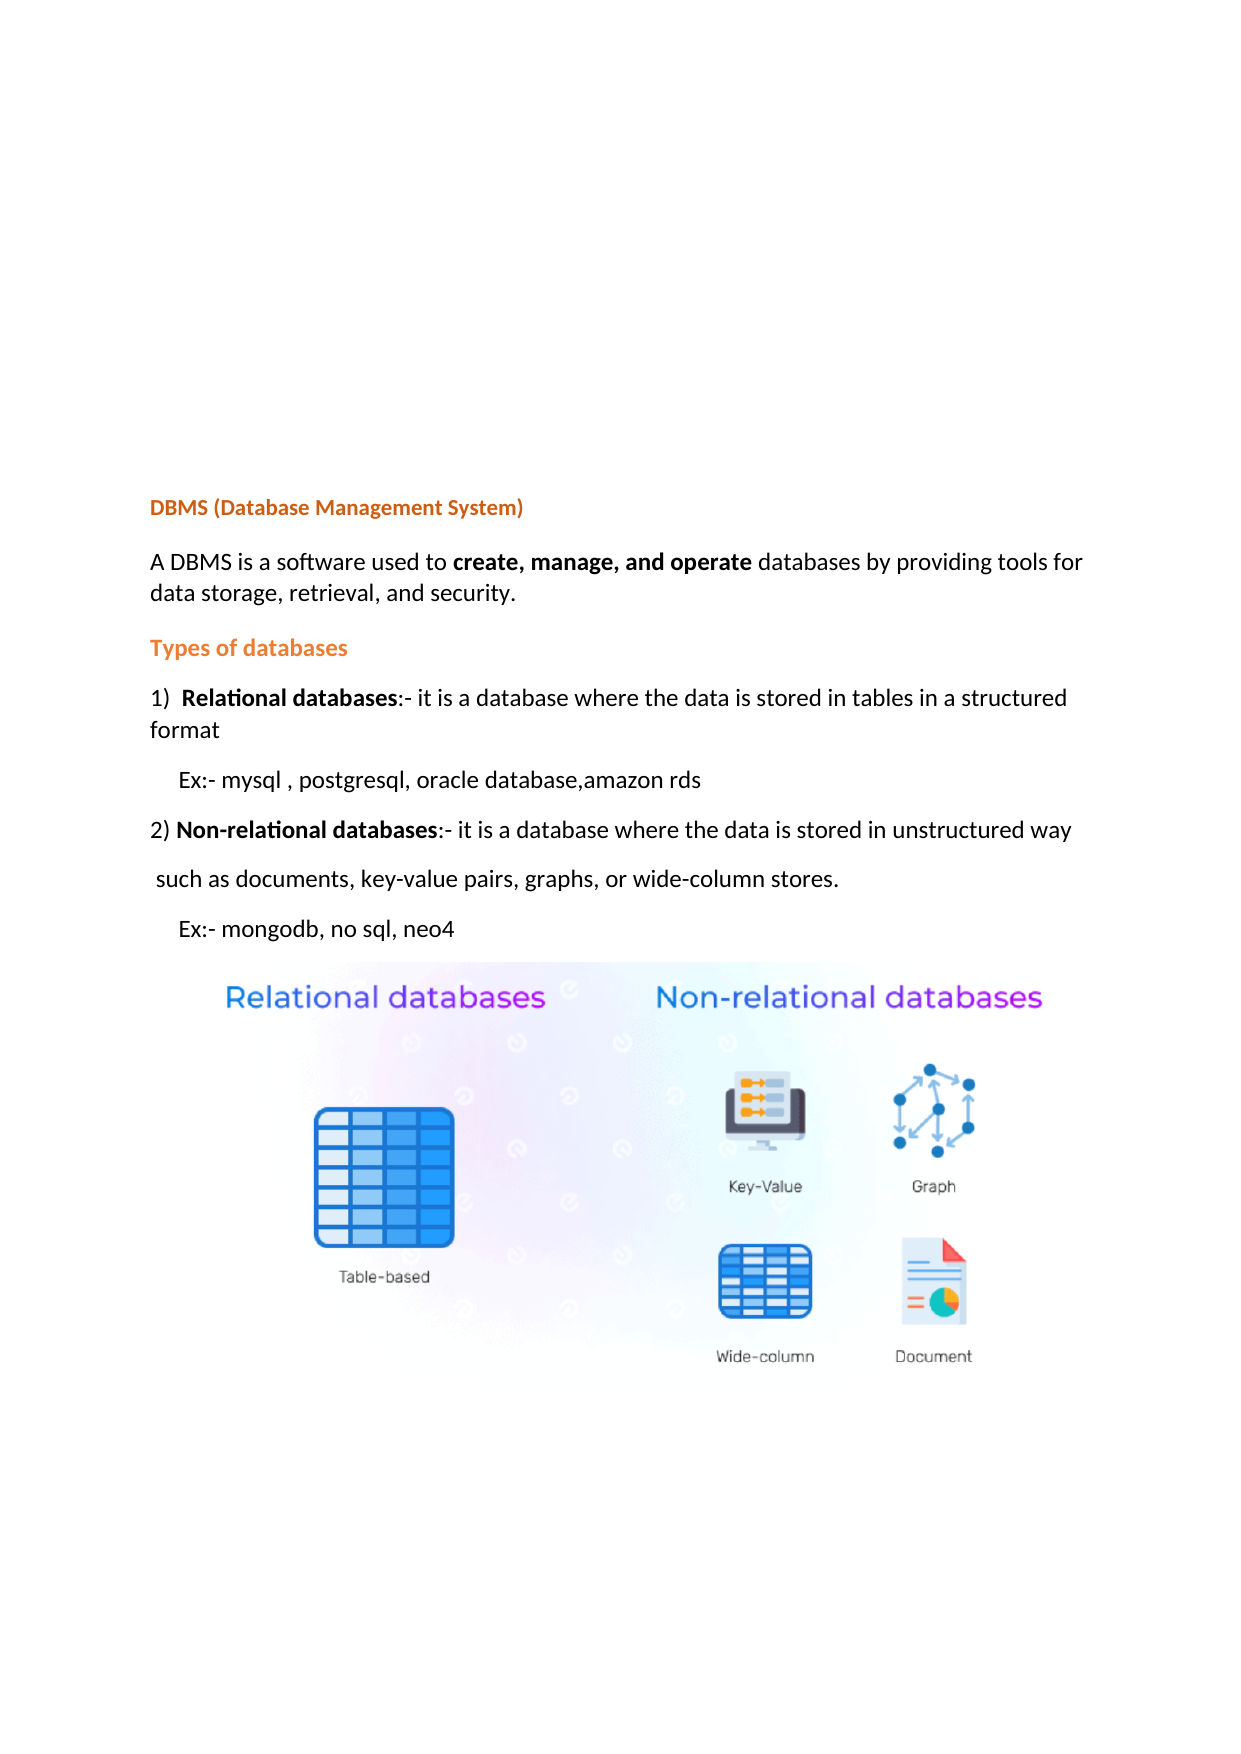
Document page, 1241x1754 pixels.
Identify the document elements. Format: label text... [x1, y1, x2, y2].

text 2) Non-relational databases:- it is a database where the data is stored in unstructured way [150, 814, 1090, 844]
text Ex:- mysql , postgresql, oracle database,amazon rds [150, 764, 1090, 795]
text A DBMS is a software used to create, manage, and operate databases by providing tools for data storage, retrieval, and security. [150, 546, 1090, 607]
picture [150, 962, 1091, 1389]
subtitle DBMS (Database Management System) [150, 493, 1090, 521]
text such as documents, key-value pairs, graphs, or wide-column stores. [150, 863, 1090, 894]
text 1) Relational databases:- it is a database where the data is stored in tables in a structured format [150, 682, 1090, 745]
text Types of databases [150, 632, 1090, 663]
text Ex:- mongodb, no sql, neo4 [150, 913, 1090, 943]
